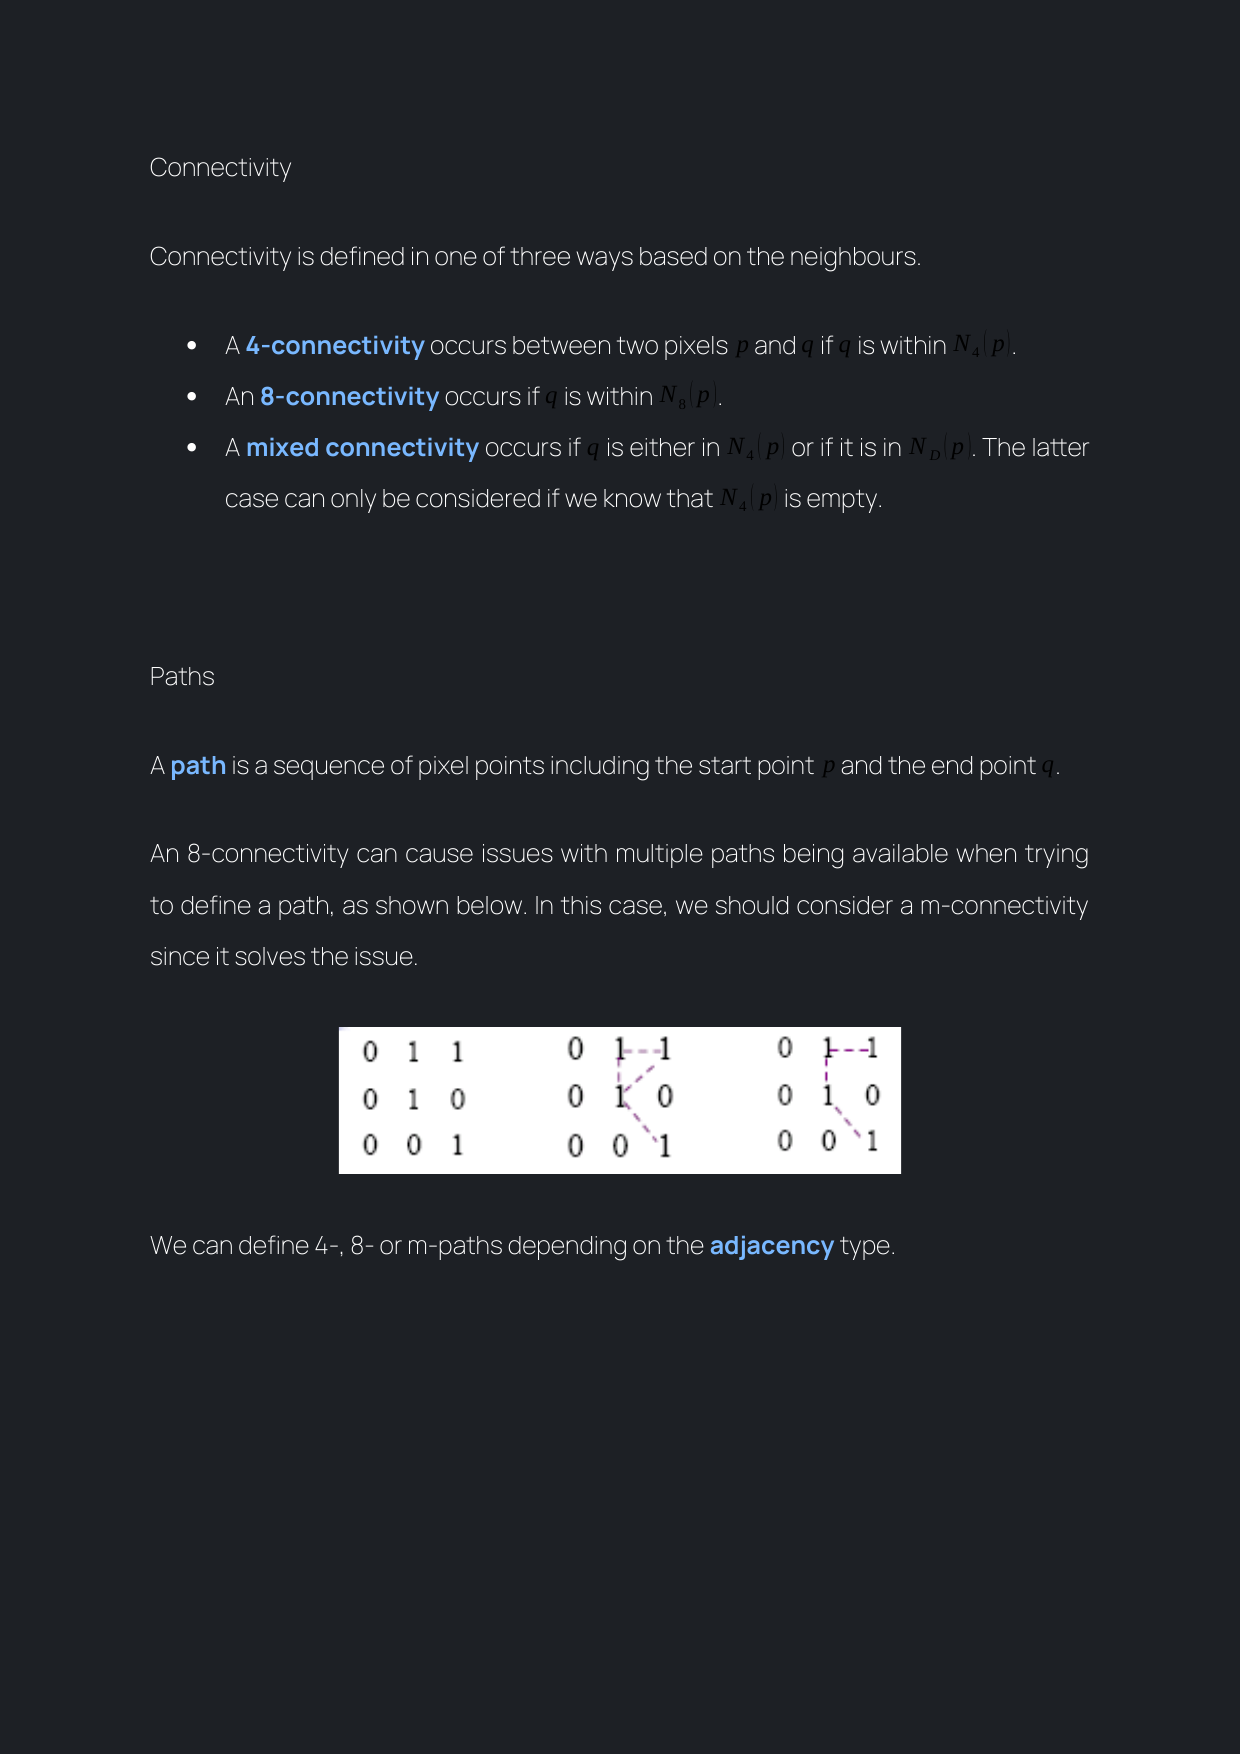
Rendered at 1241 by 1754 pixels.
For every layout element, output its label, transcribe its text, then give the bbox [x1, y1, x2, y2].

picture [338, 1027, 902, 1174]
list A mixed connectivity occurs if is either in or if it is in . The latter case can only be considered if we know that is empty. [187, 430, 1090, 515]
list A 4-connectivity occurs between two pixels and if is within . [187, 327, 1090, 362]
subtitle Paths [150, 659, 1090, 693]
text Connectivity is defined in one of three ways based on the neighbours. [150, 239, 1090, 273]
text An 8-connectivity can cause issues with multiple paths being available when trying to define a path, as shown below. In this case, we should consider a m-connectivity since it solves the issue. [150, 836, 1090, 973]
subtitle Connectivity [150, 150, 1090, 184]
list An 8-connectivity occurs if is within . [187, 379, 1090, 413]
text A path is a sequence of pixel points including the start point and the end point . [150, 747, 1090, 782]
text We can define 4-, 8- or m-paths depending on the adjacency type. [150, 1228, 1090, 1262]
